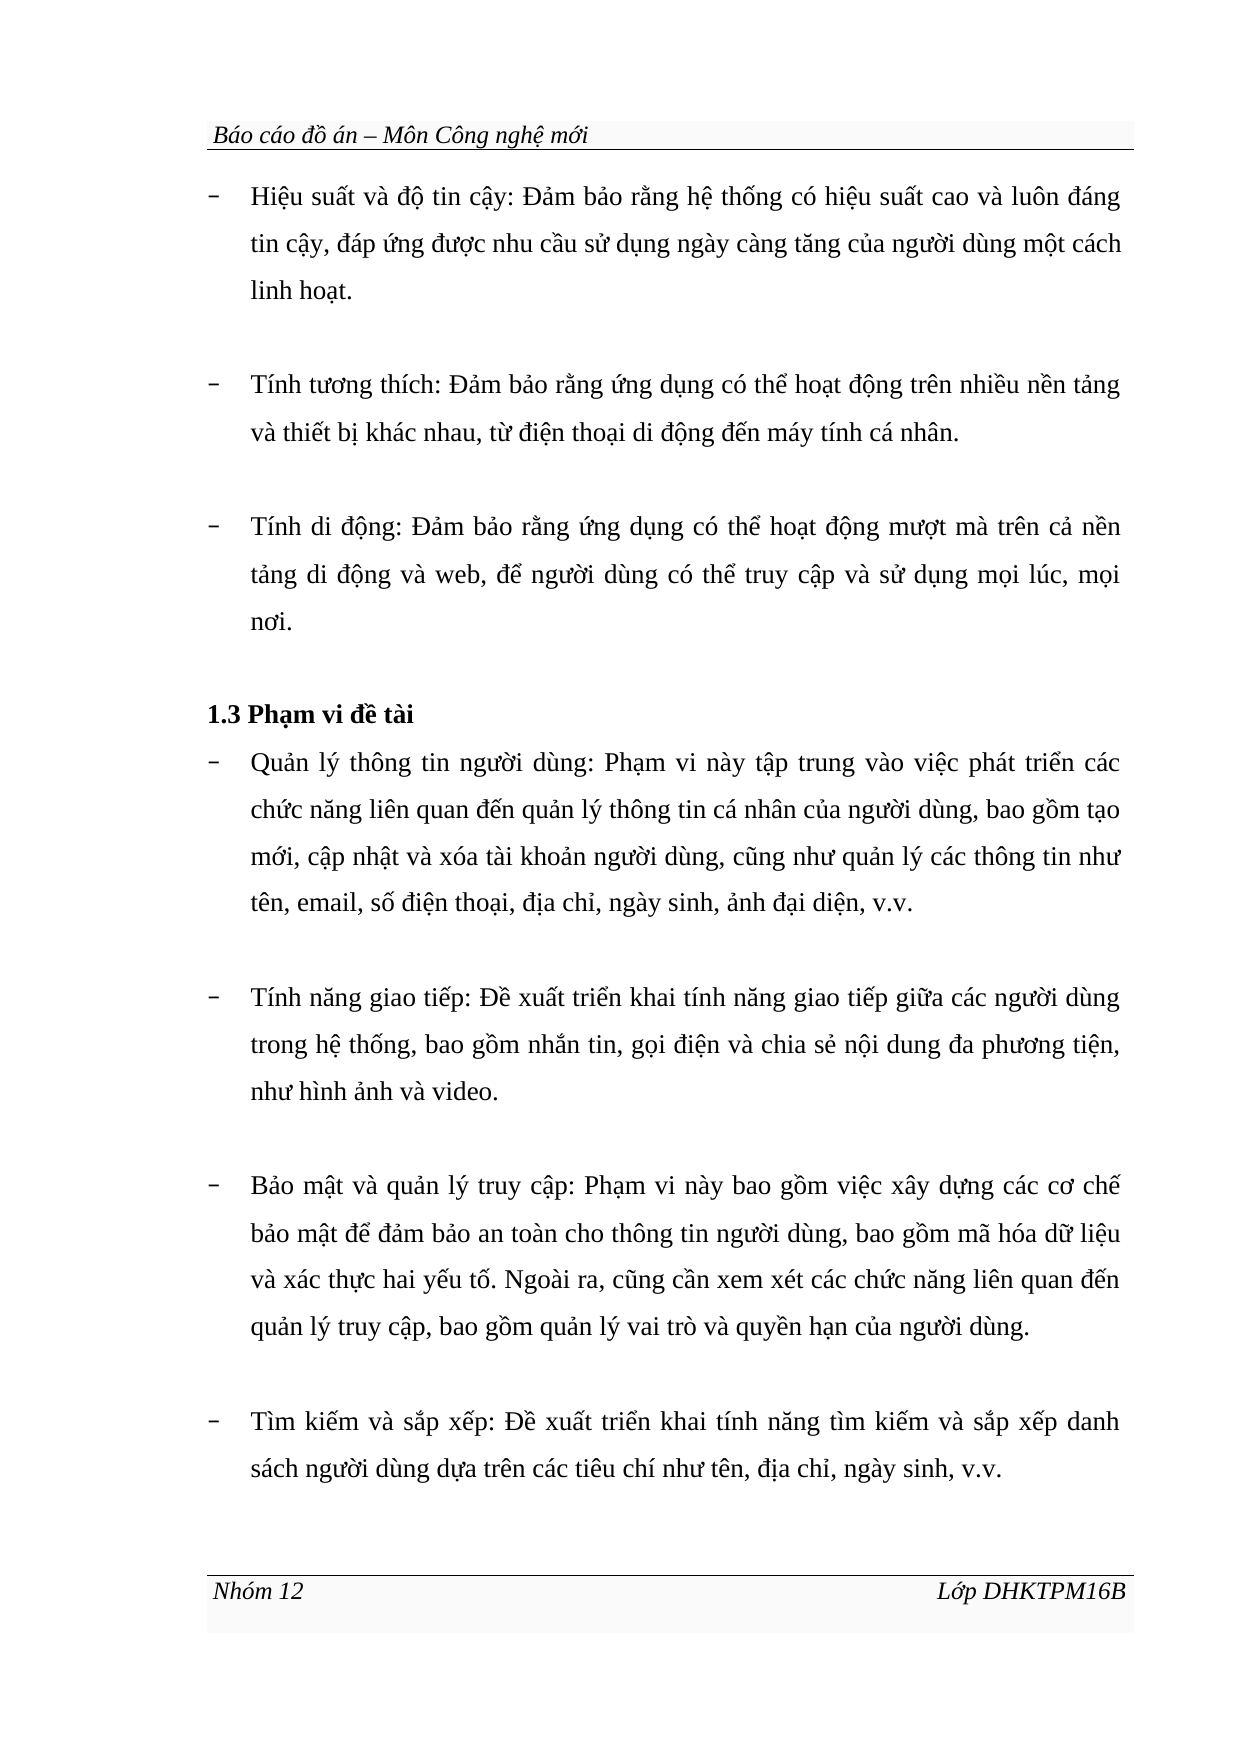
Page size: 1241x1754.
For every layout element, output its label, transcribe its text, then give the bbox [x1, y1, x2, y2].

list Bảo mật và quản lý truy cập: Phạm vi này bao gồm việc xây dựng các cơ chế bảo mật để đảm bảo an toàn cho thông tin người dùng, bao gồm mã hóa dữ liệu và xác thực hai yếu tố. Ngoài ra, cũng cần xem xét các chức năng liên quan đến quản lý truy cập, bao gồm quản lý vai trò và quyền hạn của người dùng. [207, 1168, 1122, 1341]
list Tính năng giao tiếp: Đề xuất triển khai tính năng giao tiếp giữa các người dùng trong hệ thống, bao gồm nhắn tin, gọi điện và chia sẻ nội dung đa phương tiện, như hình ảnh và video. [207, 980, 1122, 1106]
list Tìm kiếm và sắp xếp: Đề xuất triển khai tính năng tìm kiếm và sắp xếp danh sách người dùng dựa trên các tiêu chí như tên, địa chỉ, ngày sinh, v.v. [207, 1404, 1122, 1483]
list Tính di động: Đảm bảo rằng ứng dụng có thể hoạt động mượt mà trên cả nền tảng di động và web, để người dùng có thể truy cập và sử dụng mọi lúc, mọi nơi. [207, 509, 1122, 636]
subtitle Phạm vi đề tài [207, 698, 1122, 729]
list Hiệu suất và độ tin cậy: Đảm bảo rằng hệ thống có hiệu suất cao và luôn đáng tin cậy, đáp ứng được nhu cầu sử dụng ngày càng tăng của người dùng một cách linh hoạt. [207, 179, 1122, 305]
list Tính tương thích: Đảm bảo rằng ứng dụng có thể hoạt động trên nhiều nền tảng và thiết bị khác nhau, từ điện thoại di động đến máy tính cá nhân. [207, 368, 1122, 447]
list Quản lý thông tin người dùng: Phạm vi này tập trung vào việc phát triển các chức năng liên quan đến quản lý thông tin cá nhân của người dùng, bao gồm tạo mới, cập nhật và xóa tài khoản người dùng, cũng như quản lý các thông tin như tên, email, số điện thoại, địa chỉ, ngày sinh, ảnh đại diện, v.v. [207, 745, 1122, 918]
